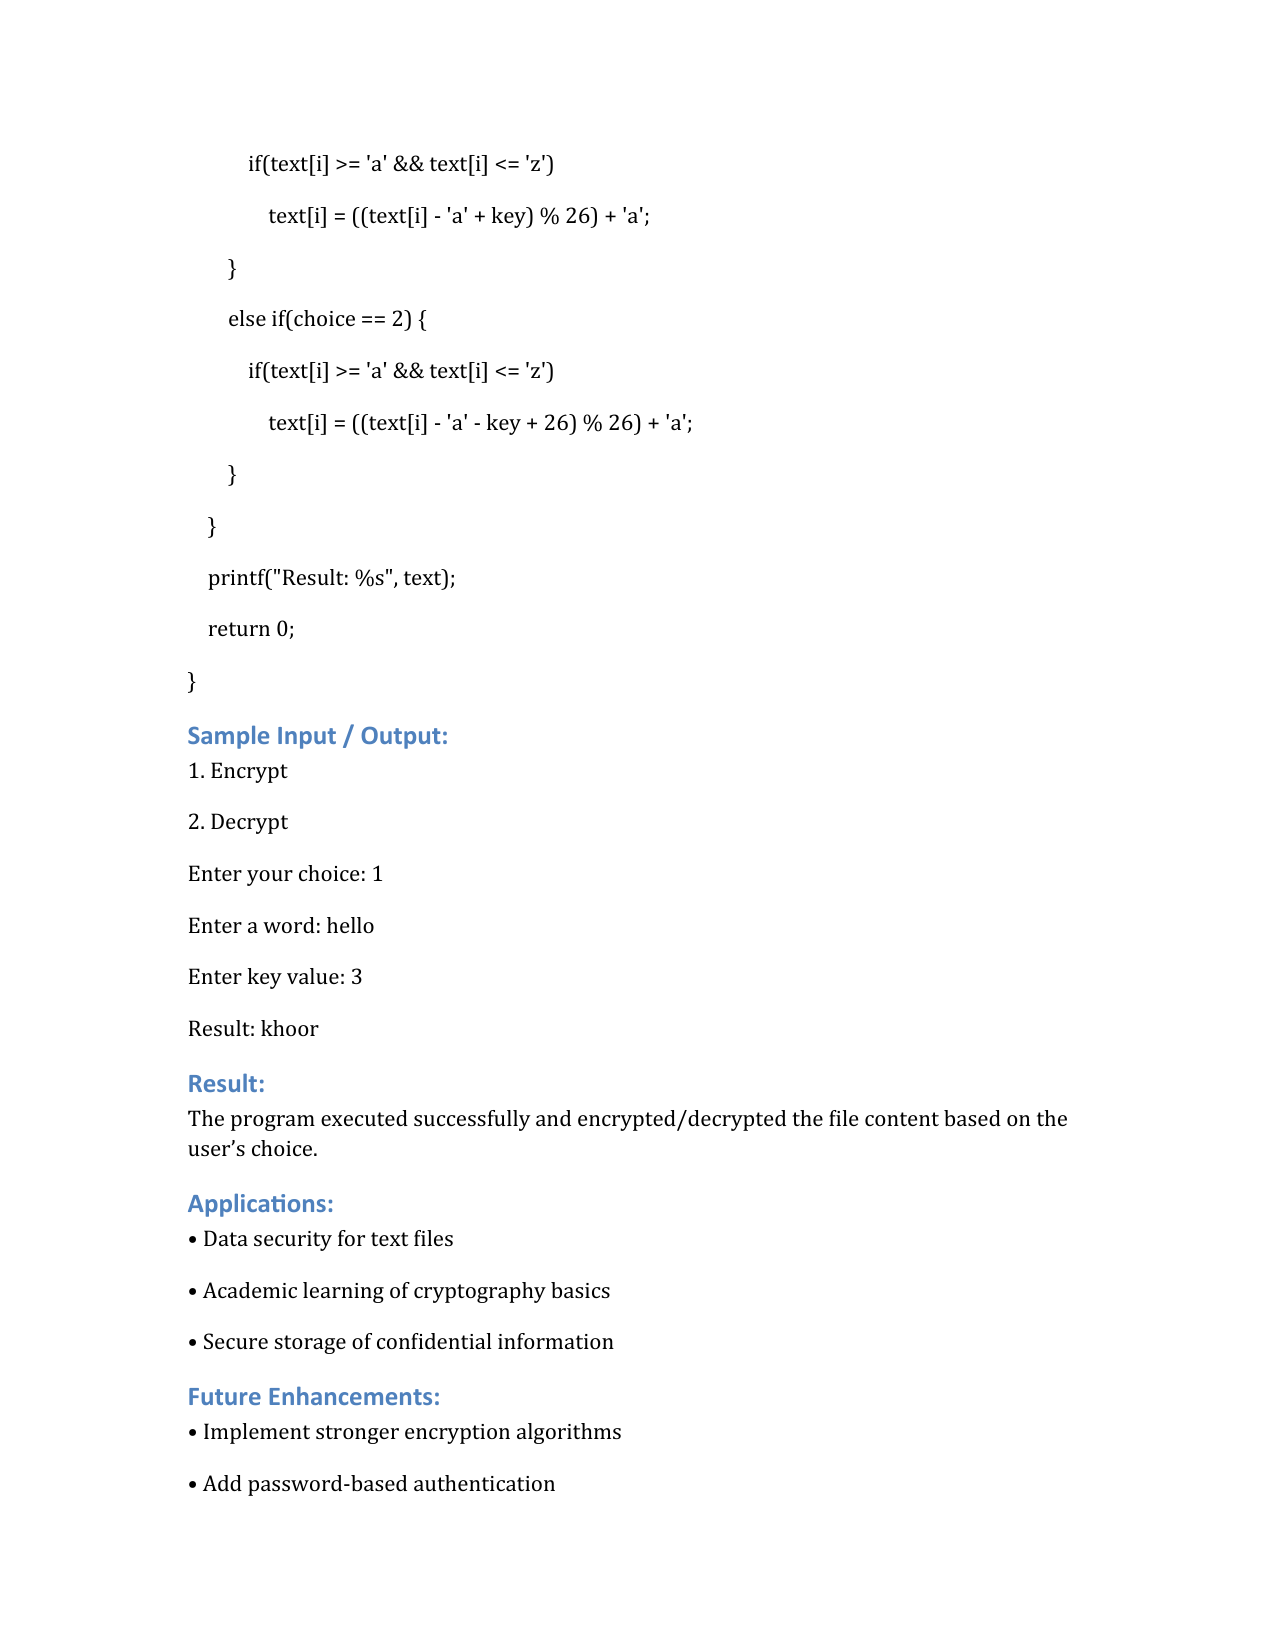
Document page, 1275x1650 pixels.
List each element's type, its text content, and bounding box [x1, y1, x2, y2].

text text[i] = ((text[i] - 'a' - key + 26) % 26) + 'a'; [187, 408, 1087, 435]
text if(text[i] >= 'a' && text[i] <= 'z') [187, 150, 1087, 177]
text Enter a word: hello [187, 911, 1087, 938]
text Enter key value: 3 [187, 963, 1087, 990]
text } [187, 253, 1087, 280]
text • Academic learning of cryptography basics [187, 1276, 1087, 1303]
text 2. Decrypt [187, 808, 1087, 835]
text } [187, 667, 1087, 693]
subtitle Applications: [187, 1187, 1087, 1220]
text printf("Result: %s", text); [187, 563, 1087, 590]
text } [187, 512, 1087, 538]
subtitle Result: [187, 1066, 1087, 1099]
text text[i] = ((text[i] - 'a' + key) % 26) + 'a'; [187, 202, 1087, 228]
text • Add password-based authentication [187, 1469, 1087, 1496]
text } [187, 460, 1087, 487]
text 1. Encrypt [187, 756, 1087, 783]
text return 0; [187, 615, 1087, 642]
text • Data security for text files [187, 1224, 1087, 1251]
text • Implement stronger encryption algorithms [187, 1417, 1087, 1444]
text • Secure storage of confidential information [187, 1328, 1087, 1355]
subtitle Future Enhancements: [187, 1379, 1087, 1413]
text if(text[i] >= 'a' && text[i] <= 'z') [187, 357, 1087, 383]
text else if(choice == 2) { [187, 305, 1087, 332]
text Result: khoor [187, 1014, 1087, 1041]
subtitle Sample Input / Output: [187, 718, 1087, 751]
text Enter your choice: 1 [187, 859, 1087, 886]
text The program executed successfully and encrypted/decrypted the file content based on the user’s choice. [187, 1104, 1087, 1162]
